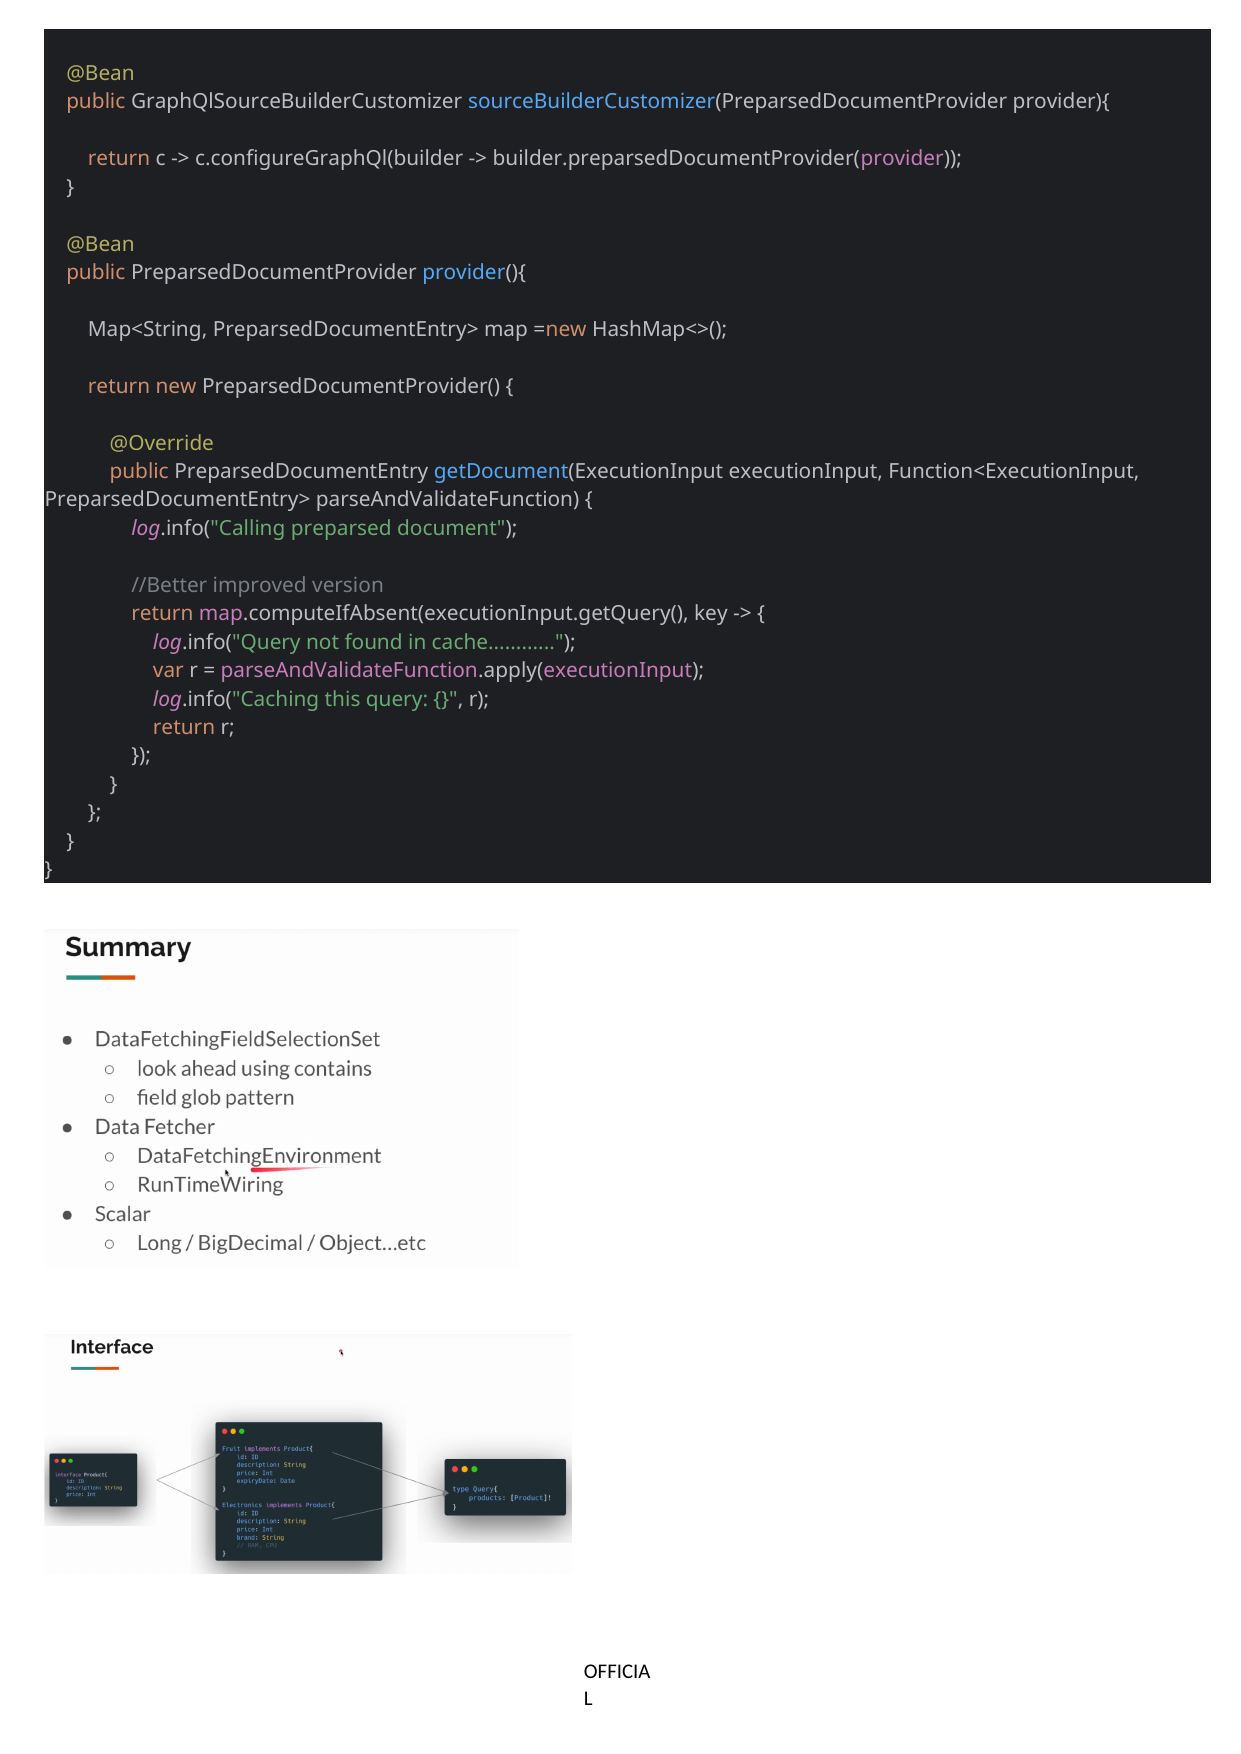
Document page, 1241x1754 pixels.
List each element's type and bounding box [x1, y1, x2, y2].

picture [44, 1334, 572, 1574]
picture [44, 929, 520, 1269]
text [44, 29, 1211, 883]
